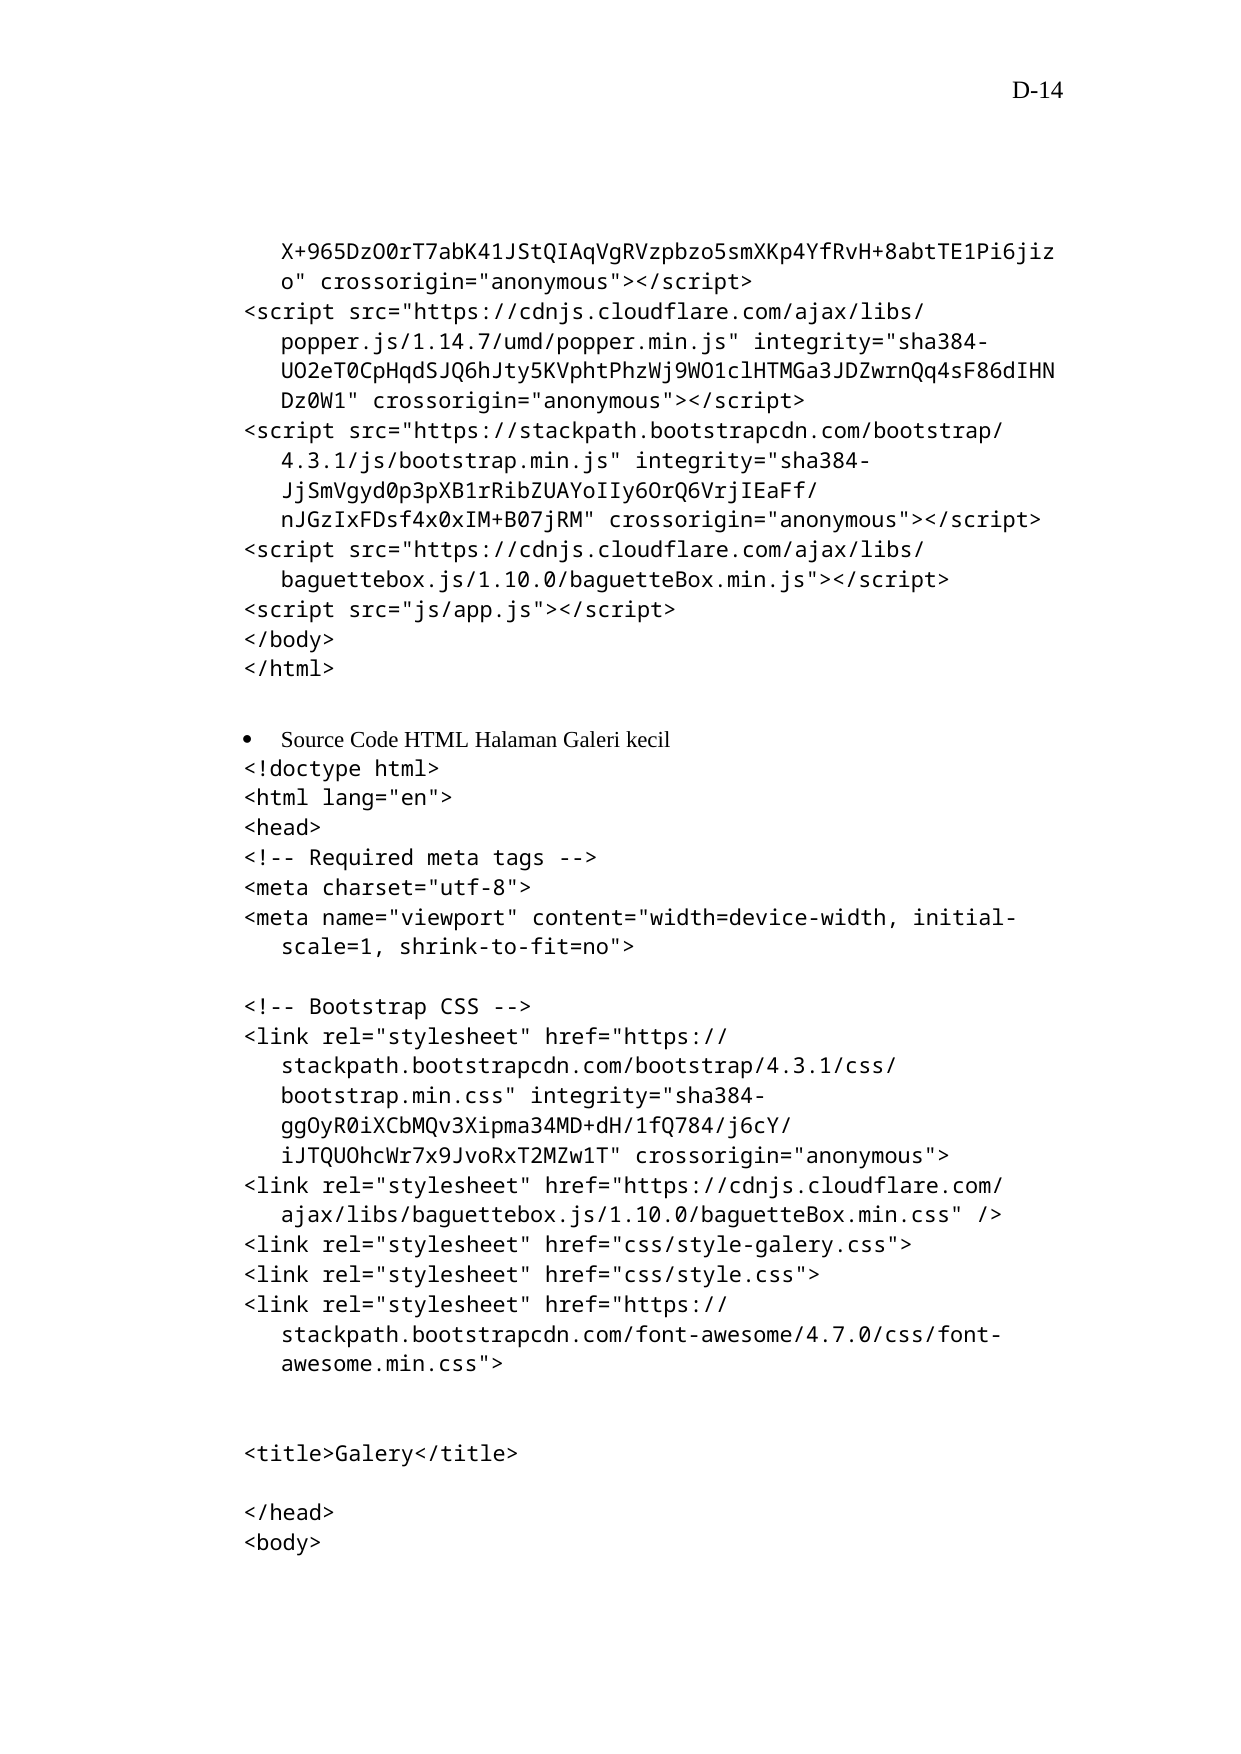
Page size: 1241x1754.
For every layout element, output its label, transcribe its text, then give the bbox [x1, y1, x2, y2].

text <title>Galery</title> [243, 1438, 1063, 1468]
text </html> [243, 653, 1063, 683]
text <!-- Required meta tags --> [243, 842, 1063, 872]
text <meta name="viewport" content="width=device-width, initial-scale=1, shrink-to-fit=no"> [243, 902, 1063, 961]
text <script src="https://cdnjs.cloudflare.com/ajax/libs/baguettebox.js/1.10.0/baguetteBox.min.js"></script> [243, 534, 1063, 594]
text <!doctype html> [243, 753, 1063, 782]
text </body> [243, 623, 1063, 653]
text <!-- Bootstrap CSS --> [243, 991, 1063, 1021]
text <script src="https://stackpath.bootstrapcdn.com/bootstrap/4.3.1/js/bootstrap.min.js" integrity="sha384-JjSmVgyd0p3pXB1rRibZUAYoIIy6OrQ6VrjIEaFf/nJGzIxFDsf4x0xIM+B07jRM" crossorigin="anonymous"></script> [243, 415, 1063, 534]
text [243, 236, 1063, 296]
text <head> [243, 812, 1063, 842]
list Source Code HTML Halaman Galeri kecil [243, 726, 1063, 753]
text <link rel="stylesheet" href="https://cdnjs.cloudflare.com/ajax/libs/baguettebox.js/1.10.0/baguetteBox.min.css" /> [243, 1170, 1063, 1229]
text <html lang="en"> [243, 782, 1063, 812]
text </head> [243, 1497, 1063, 1527]
text <body> [243, 1527, 1063, 1557]
text <script src="https://cdnjs.cloudflare.com/ajax/libs/popper.js/1.14.7/umd/popper.min.js" integrity="sha384-UO2eT0CpHqdSJQ6hJty5KVphtPhzWj9WO1clHTMGa3JDZwrnQq4sF86dIHNDz0W1" crossorigin="anonymous"></script> [243, 296, 1063, 415]
text <link rel="stylesheet" href="https://stackpath.bootstrapcdn.com/font-awesome/4.7.0/css/font-awesome.min.css"> [243, 1289, 1063, 1378]
text <link rel="stylesheet" href="css/style.css"> [243, 1259, 1063, 1289]
text <meta charset="utf-8"> [243, 872, 1063, 902]
text <script src="js/app.js"></script> [243, 594, 1063, 623]
text <link rel="stylesheet" href="https://stackpath.bootstrapcdn.com/bootstrap/4.3.1/css/bootstrap.min.css" integrity="sha384-ggOyR0iXCbMQv3Xipma34MD+dH/1fQ784/j6cY/iJTQUOhcWr7x9JvoRxT2MZw1T" crossorigin="anonymous"> [243, 1021, 1063, 1170]
text <link rel="stylesheet" href="css/style-galery.css"> [243, 1229, 1063, 1259]
